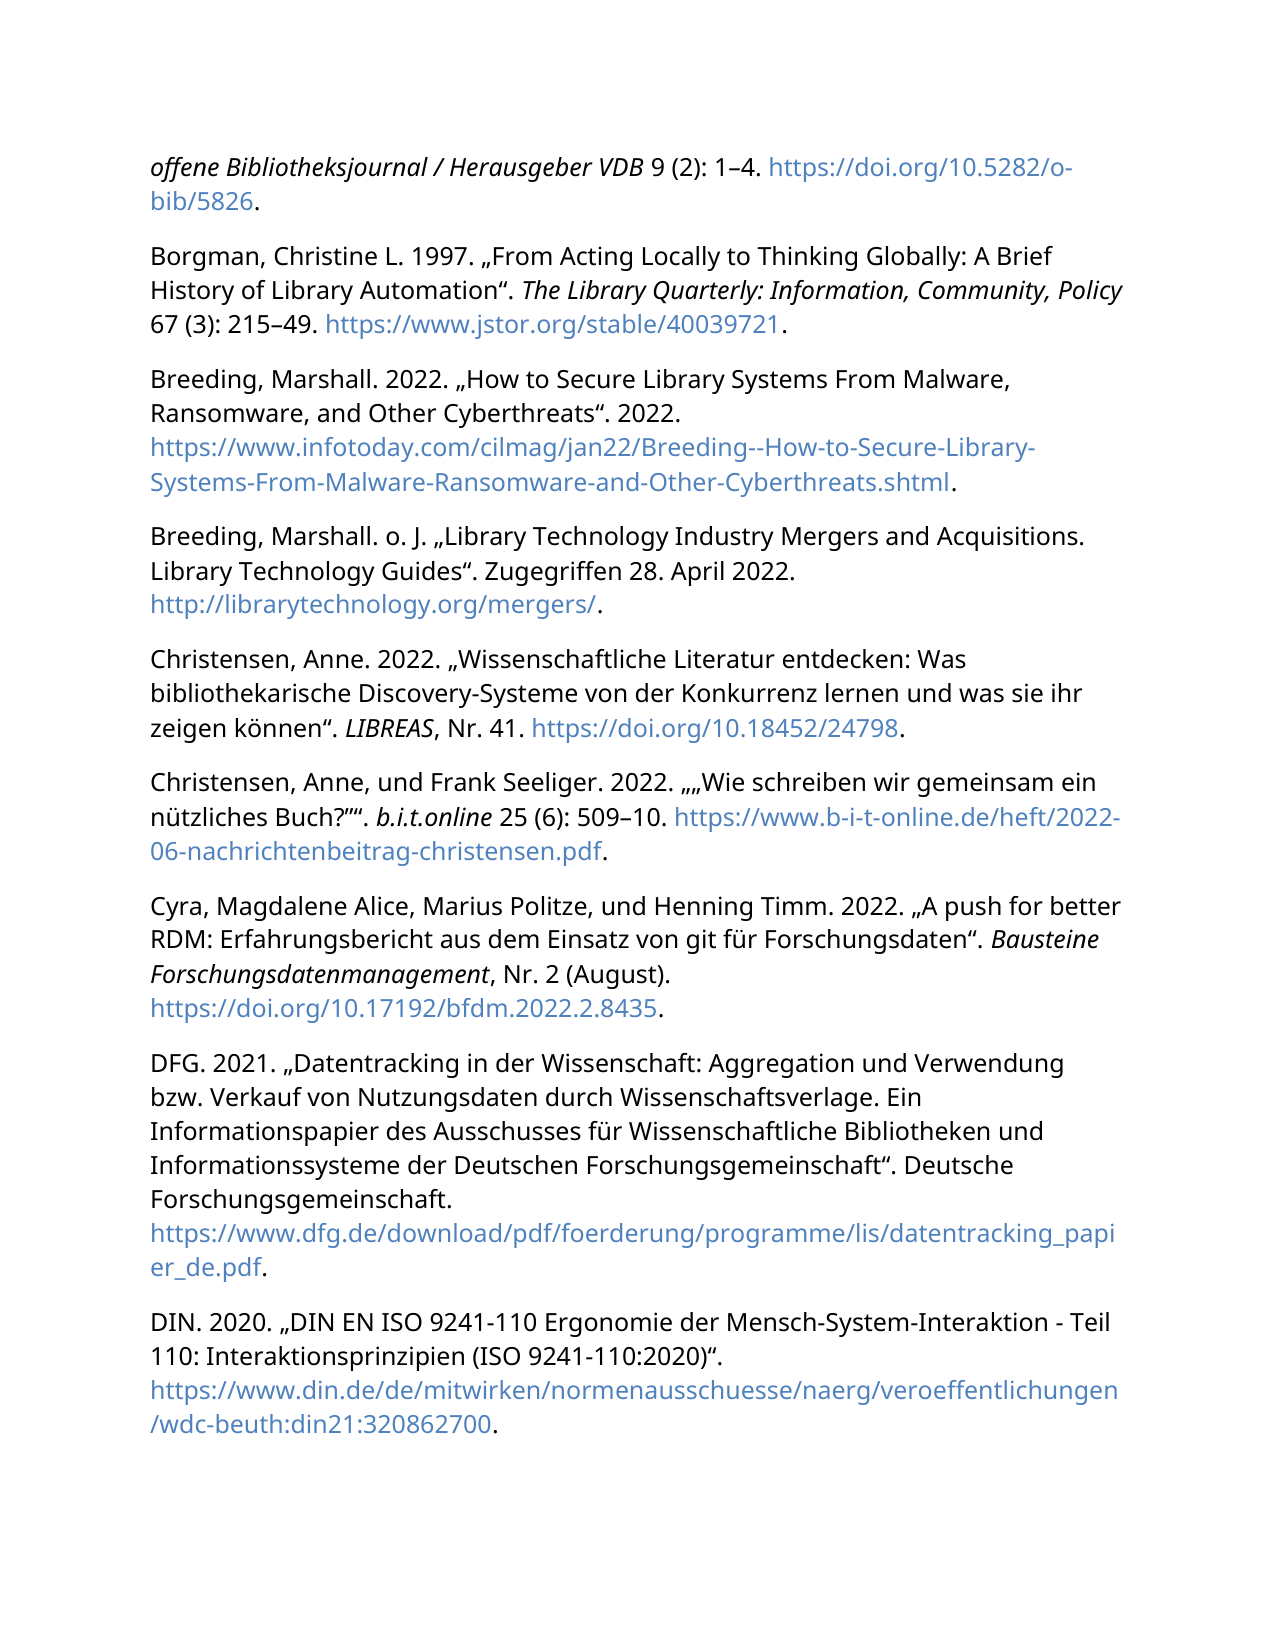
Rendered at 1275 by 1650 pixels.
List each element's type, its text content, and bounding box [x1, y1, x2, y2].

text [150, 150, 1125, 218]
text DFG. 2021. „Datentracking in der Wissenschaft: Aggregation und Verwendung bzw. Verkauf von Nutzungsdaten durch Wissenschaftsverlage. Ein Informationspapier des Ausschusses für Wissenschaftliche Bibliotheken und Informationssysteme der Deutschen Forschungsgemeinschaft“. Deutsche Forschungsgemeinschaft. https://www.dfg.de/download/pdf/foerderung/programme/lis/datentracking_papier_de.pdf. [150, 1045, 1125, 1284]
text Cyra, Magdalene Alice, Marius Politze, und Henning Timm. 2022. „A push for better RDM: Erfahrungsbericht aus dem Einsatz von git für Forschungsdaten“. Bausteine Forschungsdatenmanagement, Nr. 2 (August). https://doi.org/10.17192/bfdm.2022.2.8435. [150, 888, 1125, 1024]
text DIN. 2020. „DIN EN ISO 9241-110 Ergonomie der Mensch-System-Interaktion - Teil 110: Interaktionsprinzipien (ISO 9241-110:2020)“. https://www.din.de/de/mitwirken/normenausschuesse/naerg/veroeffentlichungen/wdc-beuth:din21:320862700. [150, 1304, 1125, 1441]
text Breeding, Marshall. o. J. „Library Technology Industry Mergers and Acquisitions. Library Technology Guides“. Zugegriffen 28. April 2022. http://librarytechnology.org/mergers/. [150, 519, 1125, 621]
text Breeding, Marshall. 2022. „How to Secure Library Systems From Malware, Ransomware, and Other Cyberthreats“. 2022. https://www.infotoday.com/cilmag/jan22/Breeding--How-to-Secure-Library-Systems-From-Malware-Ransomware-and-Other-Cyberthreats.shtml. [150, 362, 1125, 498]
text Christensen, Anne, und Frank Seeliger. 2022. „„Wie schreiben wir gemeinsam ein nützliches Buch?”“. b.i.t.online 25 (6): 509–10. https://www.b-i-t-online.de/heft/2022-06-nachrichtenbeitrag-christensen.pdf. [150, 765, 1125, 867]
text Christensen, Anne. 2022. „Wissenschaftliche Literatur entdecken: Was bibliothekarische Discovery-Systeme von der Konkurrenz lernen und was sie ihr zeigen können“. LIBREAS, Nr. 41. https://doi.org/10.18452/24798. [150, 642, 1125, 744]
text Borgman, Christine L. 1997. „From Acting Locally to Thinking Globally: A Brief History of Library Automation“. The Library Quarterly: Information, Community, Policy 67 (3): 215–49. https://www.jstor.org/stable/40039721. [150, 239, 1125, 341]
